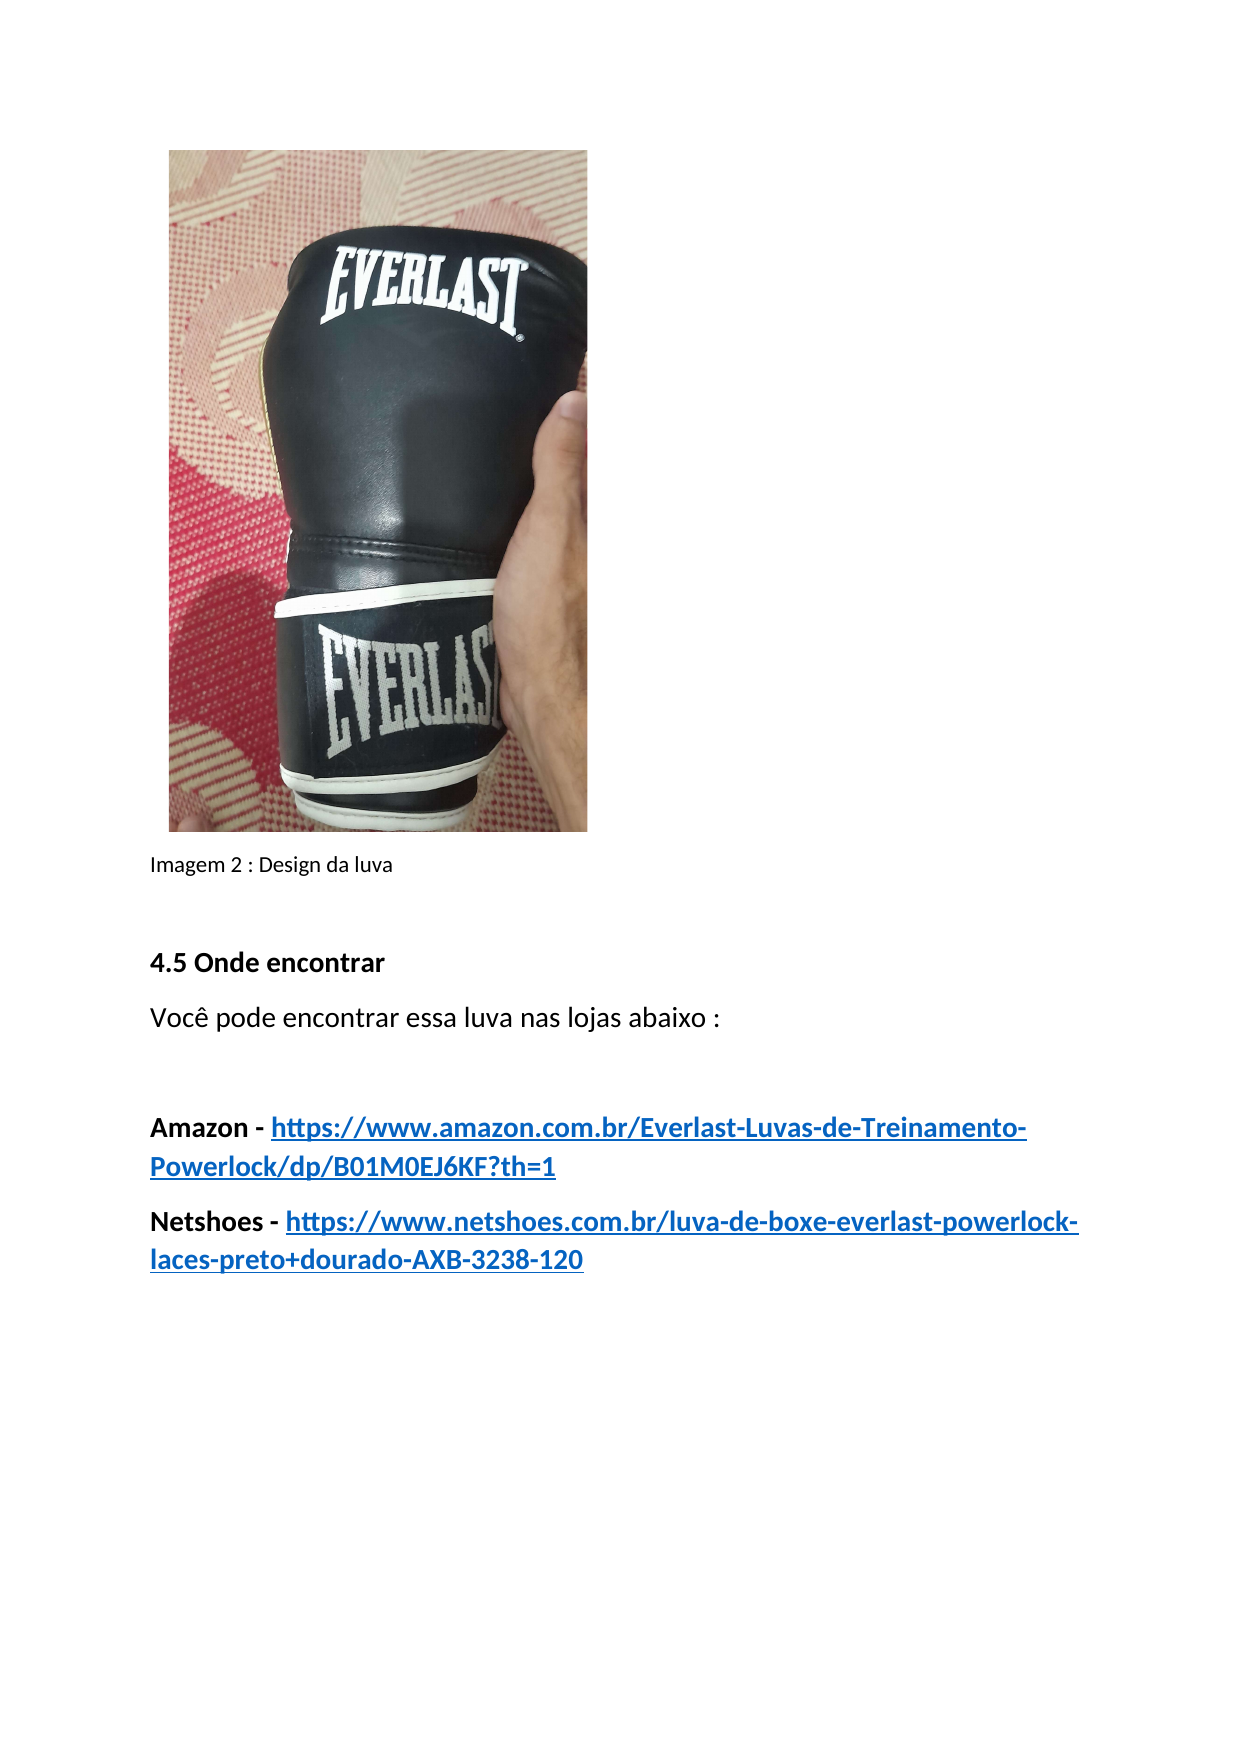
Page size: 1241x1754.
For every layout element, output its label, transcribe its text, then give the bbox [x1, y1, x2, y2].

text Você pode encontrar essa luva nas lojas abaixo : [150, 999, 1090, 1034]
text Amazon - https://www.amazon.com.br/Everlast-Luvas-de-Treinamento-Powerlock/dp/B01M0EJ6KF?th=1 [150, 1109, 1090, 1183]
text Netshoes - https://www.netshoes.com.br/luva-de-boxe-everlast-powerlock-laces-preto+dourado-AXB-3238-120 [150, 1203, 1090, 1277]
text Imagem 2 : Design da luva [150, 850, 1090, 878]
text 4.5 Onde encontrar [150, 944, 1090, 979]
